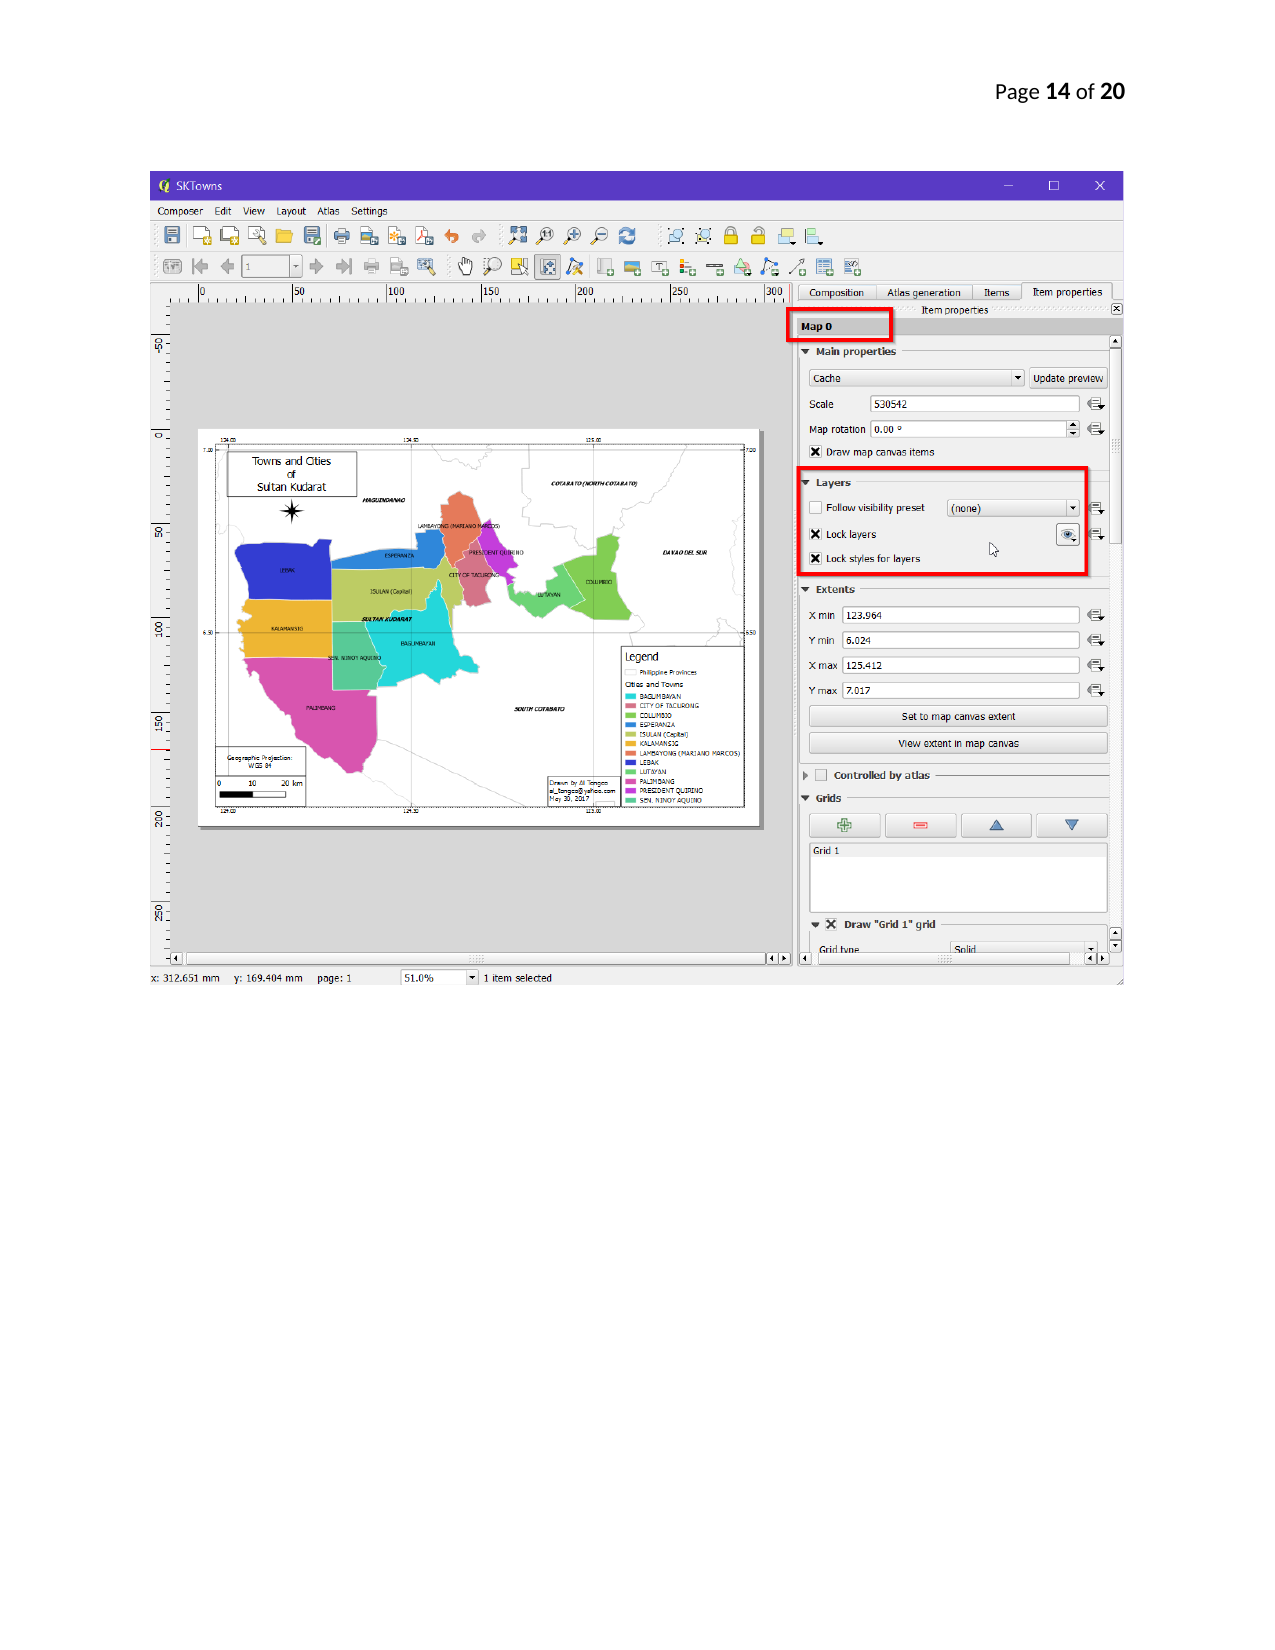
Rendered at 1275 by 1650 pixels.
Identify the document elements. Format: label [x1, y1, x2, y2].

picture [150, 171, 1124, 985]
